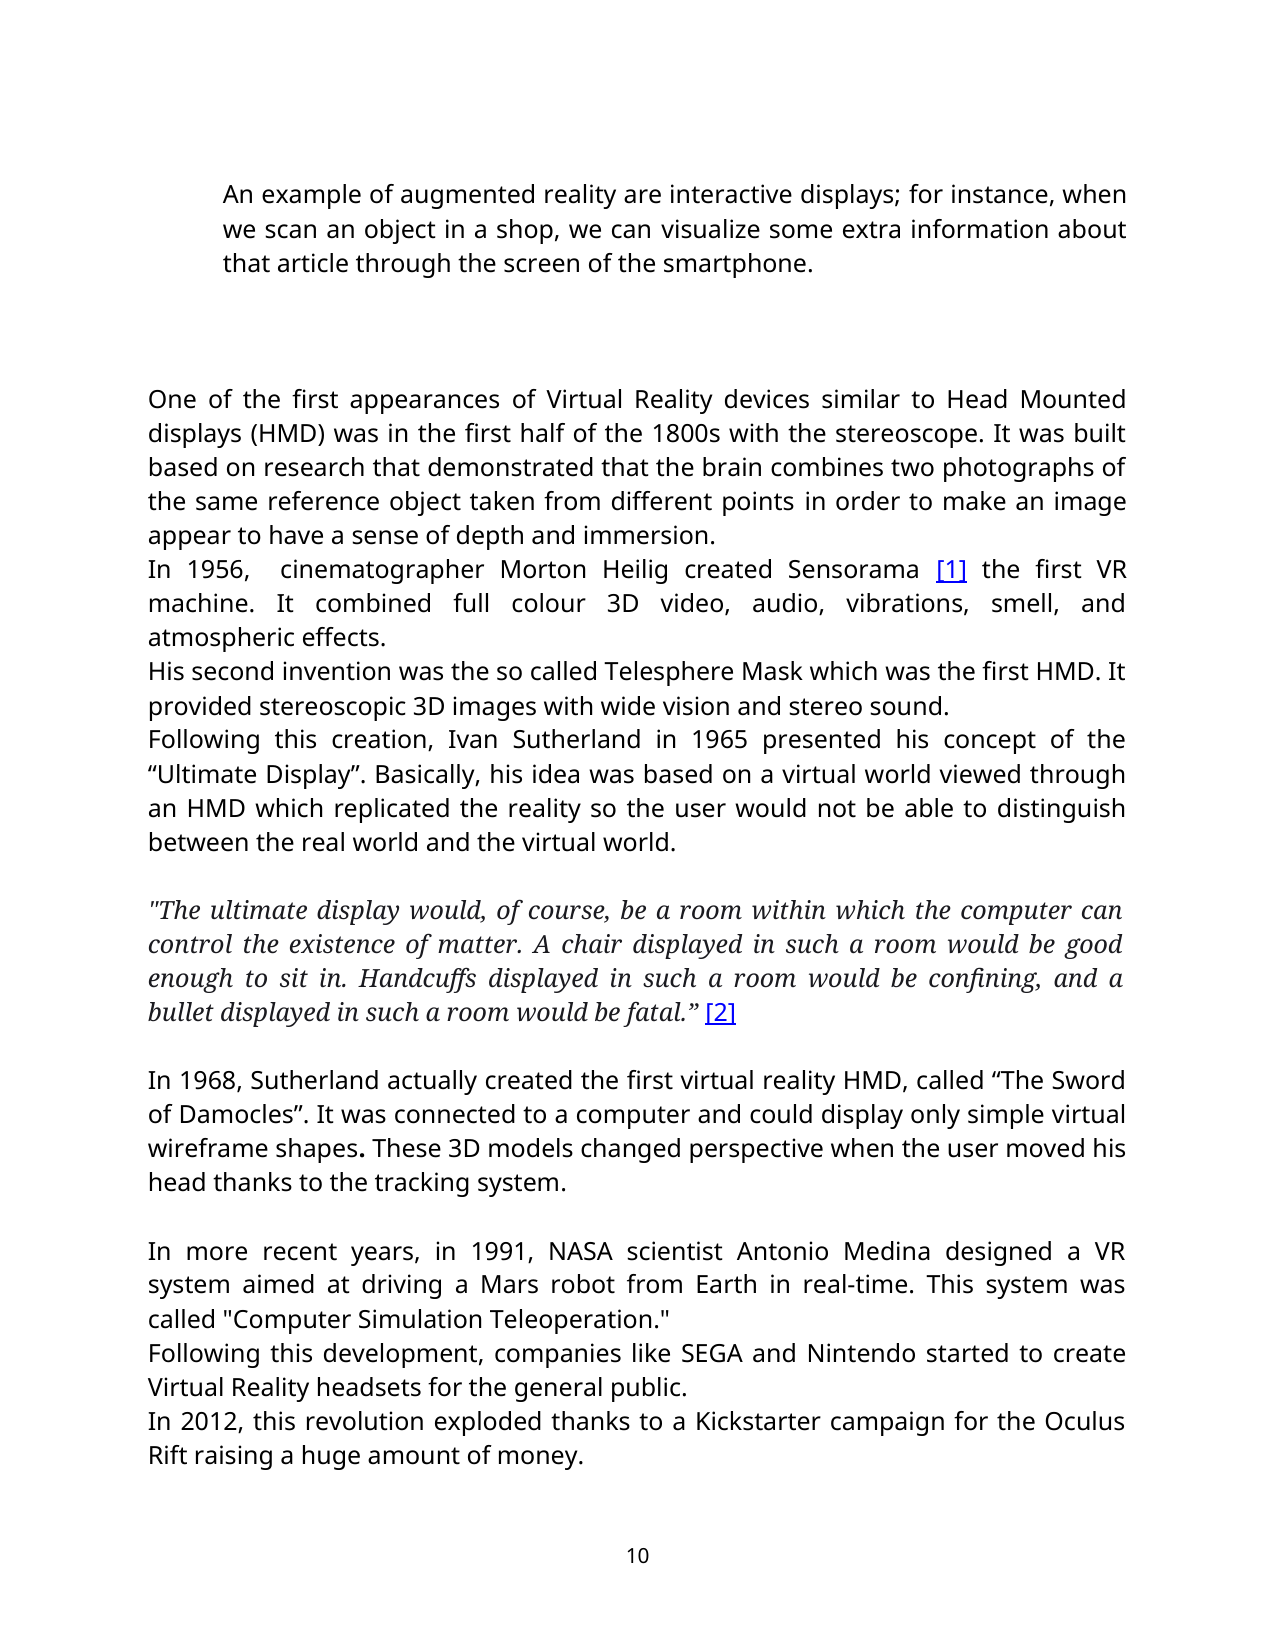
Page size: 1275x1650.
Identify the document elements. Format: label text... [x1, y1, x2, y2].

list An example of augmented reality are interactive displays; for instance, when we scan an object in a shop, we can visualize some extra information about that article through the screen of the smartphone. [223, 177, 1127, 279]
text Following this creation, Ivan Sutherland in 1965 presented his concept of the “Ultimate Display”. Basically, his idea was based on a virtual world viewed through an HMD which replicated the reality so the user would not be able to distinguish between the real world and the virtual world. [148, 722, 1127, 858]
text "The ultimate display would, of course, be a room within which the computer can control the existence of matter. A chair displayed in such a room would be good enough to sit in. Handcuffs displayed in such a room would be confining, and a bullet displayed in such a room would be fatal.” [2] [148, 892, 1127, 1029]
text Following this development, companies like SEGA and Nintendo started to create Virtual Reality headsets for the general public. [148, 1335, 1127, 1403]
text In 1968, Sutherland actually created the first virtual reality HMD, called “The Sword of Damocles”. It was connected to a computer and could display only simple virtual wireframe shapes. These 3D models changed perspective when the user moved his head thanks to the tracking system. [148, 1063, 1127, 1199]
text In more recent years, in 1991, NASA scientist Antonio Medina designed a VR system aimed at driving a Mars robot from Earth in real-time. This system was called "Computer Simulation Teleoperation." [148, 1233, 1127, 1335]
text One of the first appearances of Virtual Reality devices similar to Head Mounted displays (HMD) was in the first half of the 1800s with the stereoscope. It was built based on research that demonstrated that the brain combines two photographs of the same reference object taken from different points in order to make an image appear to have a sense of depth and immersion. [148, 382, 1127, 552]
text In 2012, this revolution exploded thanks to a Kickstarter campaign for the Oculus Rift raising a huge amount of money. [148, 1403, 1127, 1472]
text His second invention was the so called Telesphere Mask which was the first HMD. It provided stereoscopic 3D images with wide vision and stereo sound. [148, 654, 1127, 722]
text In 1956, cinematographer Morton Heilig created Sensorama [1] the first VR machine. It combined full colour 3D video, audio, vibrations, smell, and atmospheric effects. [148, 552, 1127, 654]
